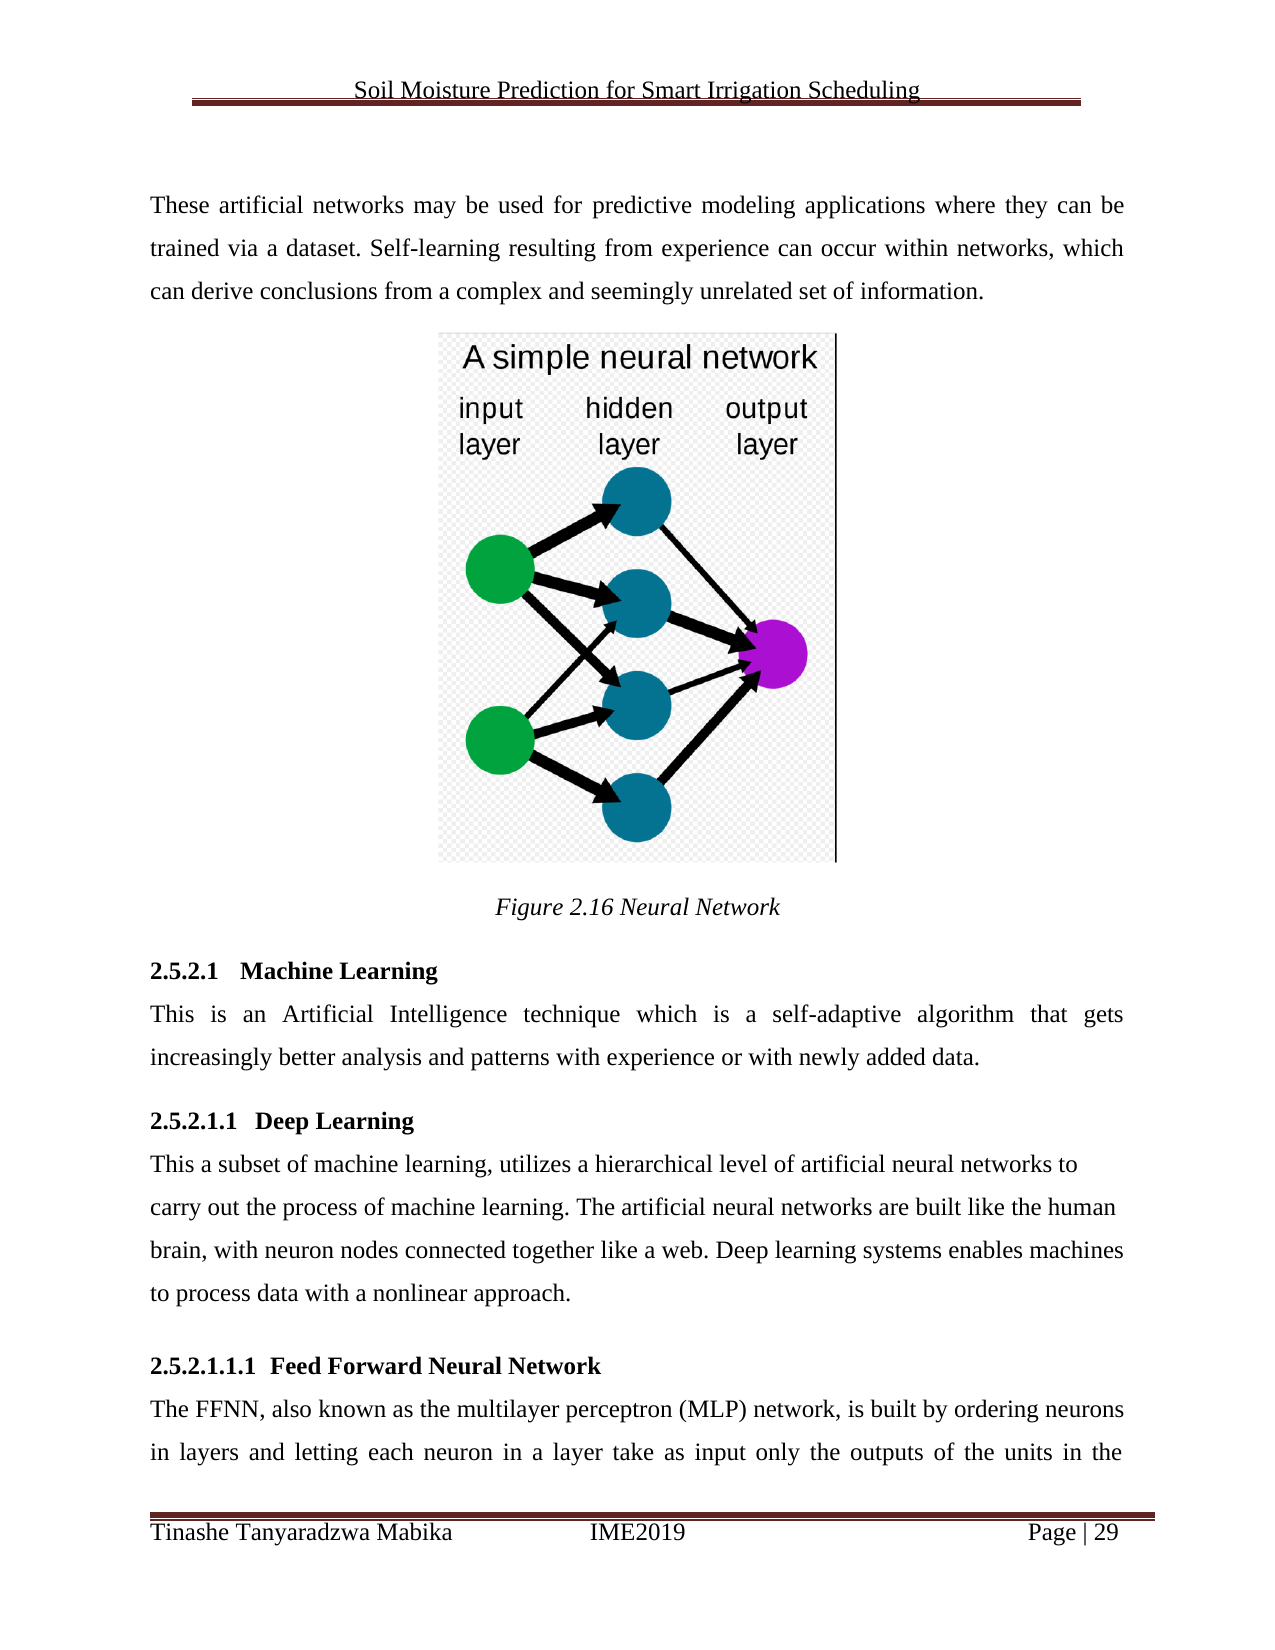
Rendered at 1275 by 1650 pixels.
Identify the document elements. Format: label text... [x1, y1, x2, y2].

subtitle Deep Learning [150, 1106, 1125, 1135]
subtitle Feed Forward Neural Network [150, 1351, 1125, 1379]
subtitle Machine Learning [150, 956, 1125, 984]
picture [438, 332, 837, 865]
text This is an Artificial Intelligence technique which is a self-adaptive algorithm that gets increasingly better analysis and patterns with experience or with newly added data. [150, 999, 1125, 1071]
text These artificial networks may be used for predictive modeling applications where they can be trained via a dataset. Self-learning resulting from experience can occur within networks, which can derive conclusions from a complex and seemingly unrelated set of information. [150, 190, 1125, 305]
text This a subset of machine learning, utilizes a hierarchical level of artificial neural networks to carry out the process of machine learning. The artificial neural networks are built like the human brain, with neuron nodes connected together like a web. Deep learning systems enables machines to process data with a nonlinear approach. [150, 1149, 1125, 1307]
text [150, 1394, 1125, 1466]
